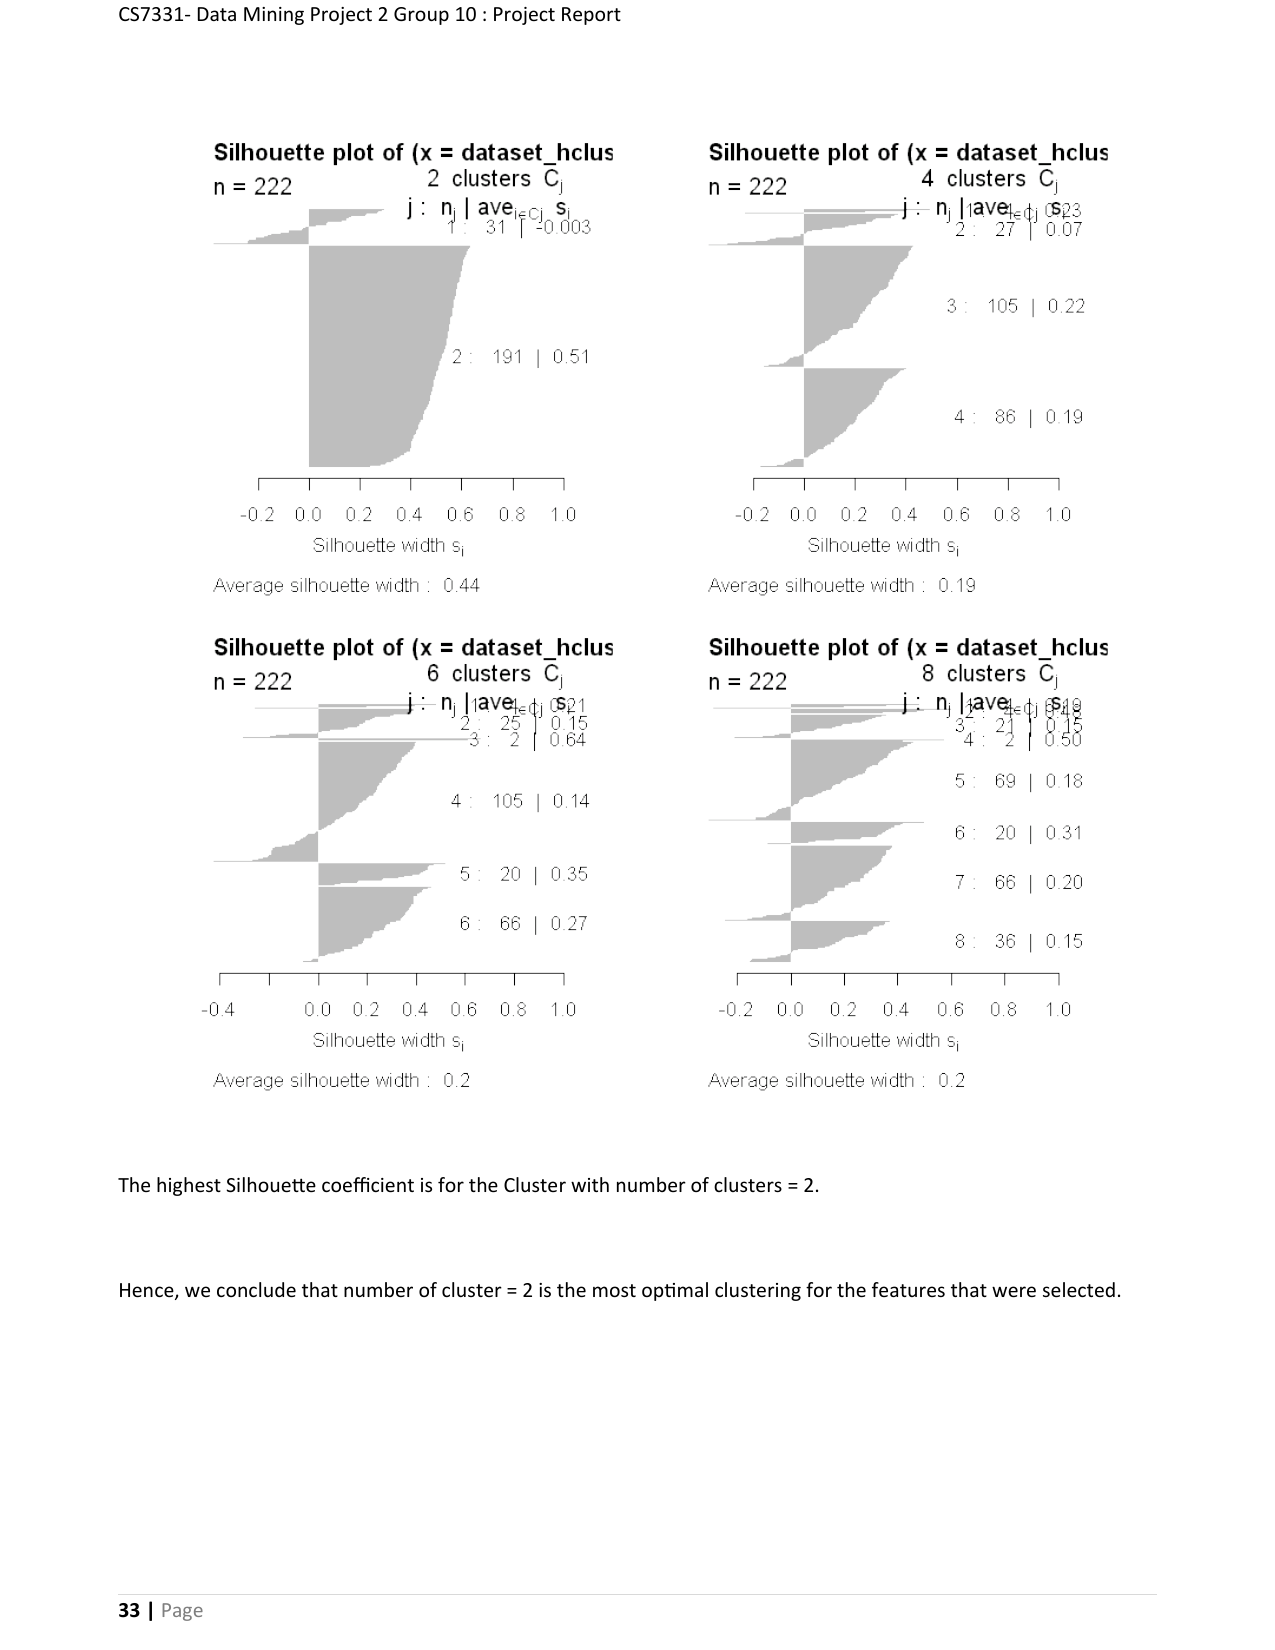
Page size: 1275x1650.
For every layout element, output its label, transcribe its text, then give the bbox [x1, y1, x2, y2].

picture [118, 103, 1108, 1093]
text The highest Silhouette coefficient is for the Cluster with number of clusters = 2. [118, 1171, 1157, 1198]
text Hence, we conclude that number of cluster = 2 is the most optimal clustering for the features that were selected. [118, 1276, 1157, 1303]
